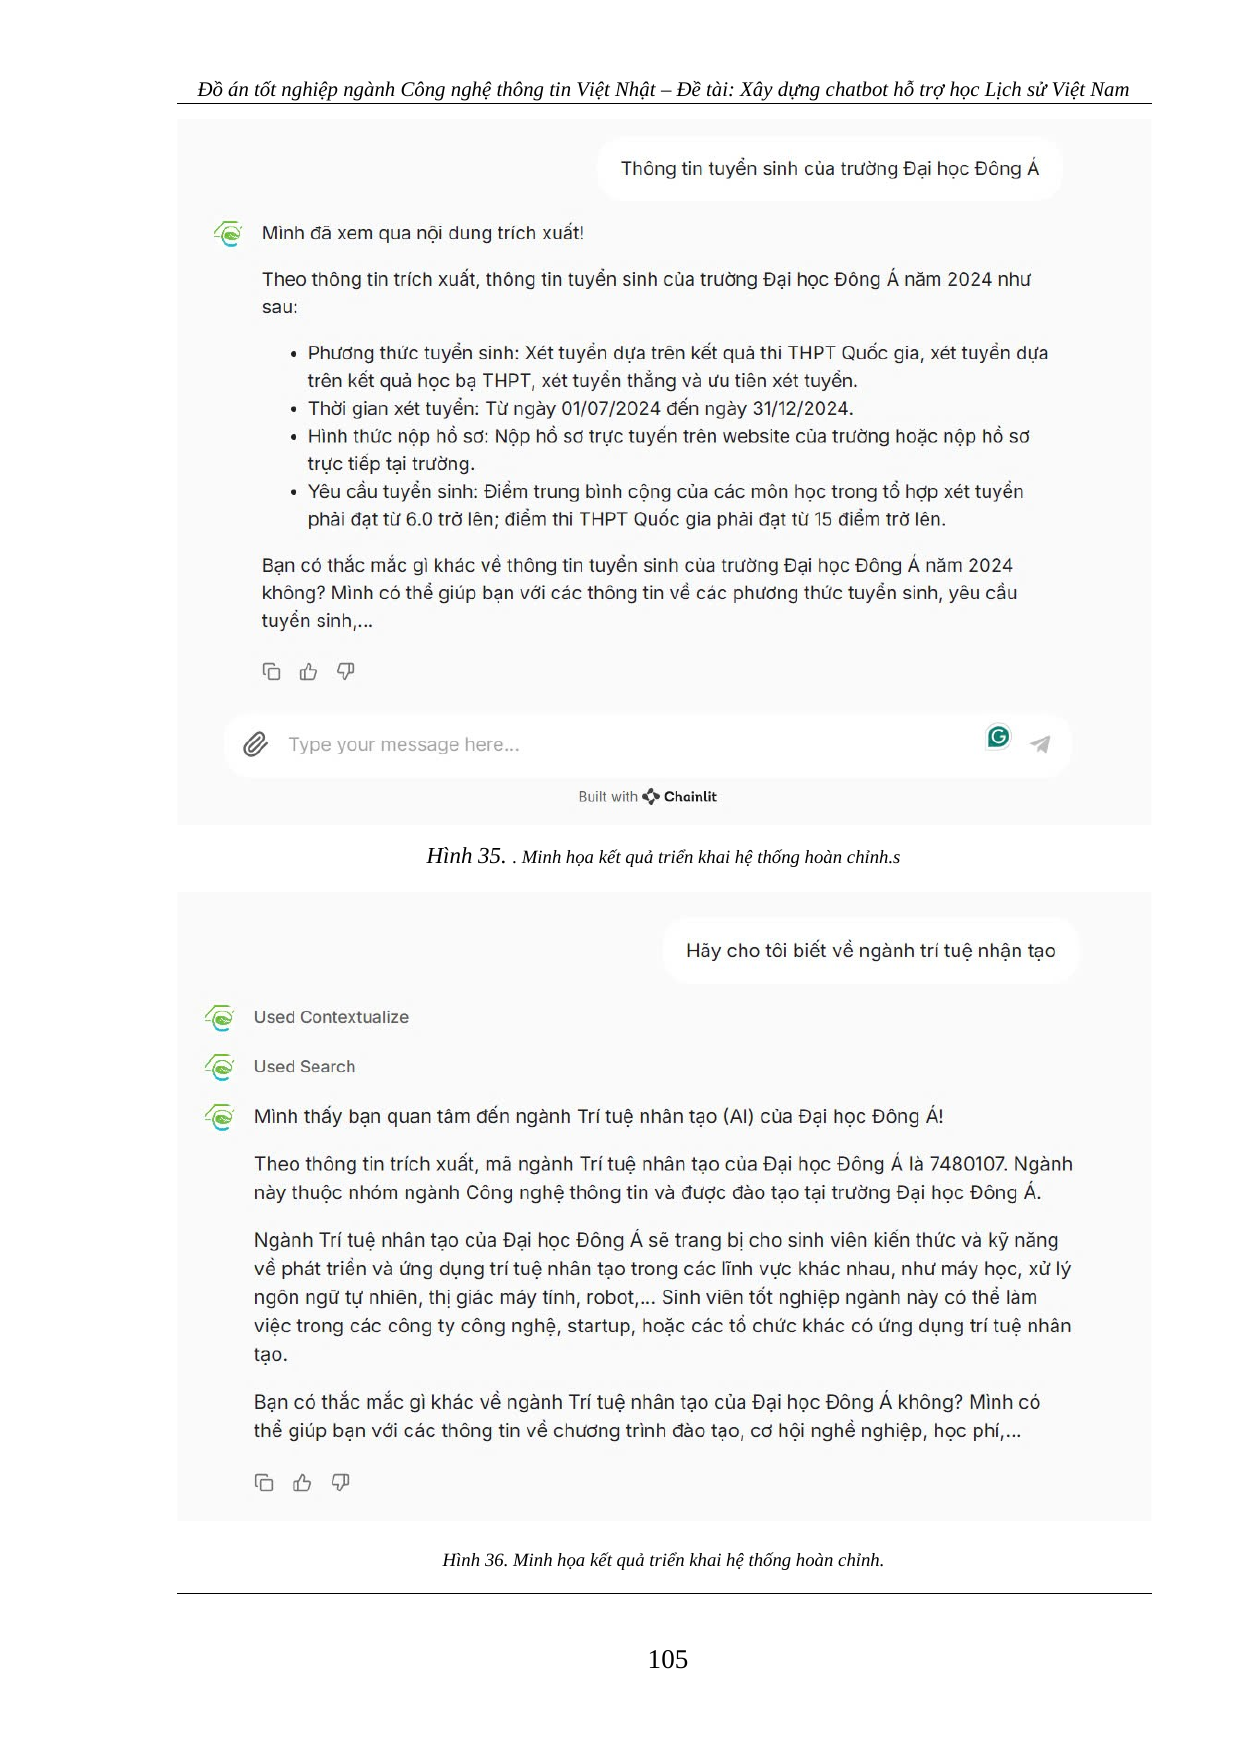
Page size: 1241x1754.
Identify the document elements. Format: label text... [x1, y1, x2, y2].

picture [177, 119, 1152, 825]
picture [177, 892, 1152, 1521]
